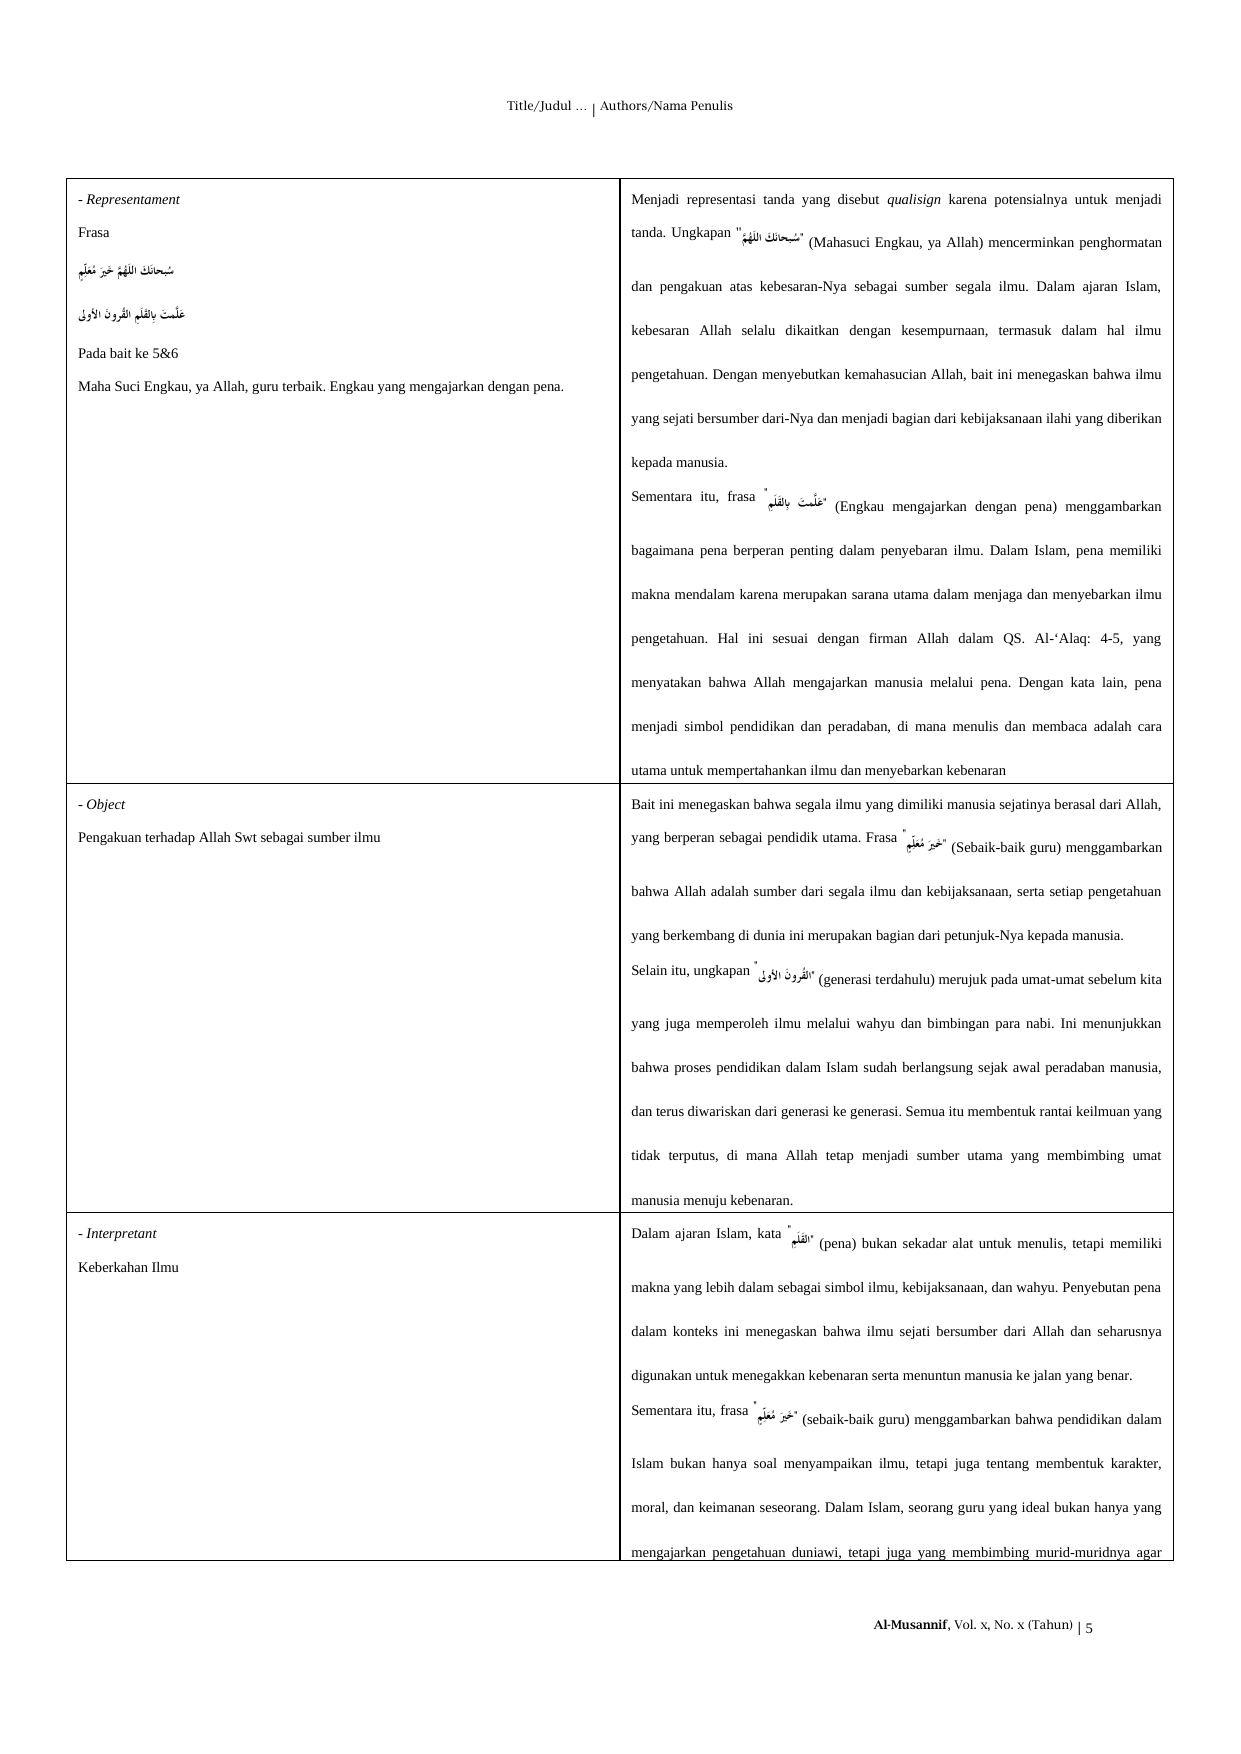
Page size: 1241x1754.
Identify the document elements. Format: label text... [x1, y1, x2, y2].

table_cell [621, 1213, 1173, 1560]
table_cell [67, 1213, 619, 1560]
table_cell Menjadi representasi tanda yang disebut qualisign karena potensialnya untuk menjadi tanda. Ungkapan "سُبحانَكَ اللَهُمَّ" (Mahasuci Engkau, ya Allah) mencerminkan penghormatan dan pengakuan atas kebesaran-Nya sebagai sumber segala ilmu. Dalam ajaran Islam, kebesaran Allah selalu dikaitkan dengan kesempurnaan, termasuk dalam hal ilmu pengetahuan. Dengan menyebutkan kemahasucian Allah, bait ini menegaskan bahwa ilmu yang sejati bersumber dari-Nya dan menjadi bagian dari kebijaksanaan ilahi yang diberikan kepada manusia. Sementara itu, frasa "عَلَّمتَ بِالقَلَمِ" (Engkau mengajarkan dengan pena) menggambarkan bagaimana pena berperan penting dalam penyebaran ilmu. Dalam Islam, pena memiliki makna mendalam karena merupakan sarana utama dalam menjaga dan menyebarkan ilmu pengetahuan. Hal ini sesuai dengan firman Allah dalam QS. Al-‘Alaq: 4-5, yang menyatakan bahwa Allah mengajarkan manusia melalui pena. Dengan kata lain, pena menjadi simbol pendidikan dan peradaban, di mana menulis dan membaca adalah cara utama untuk mempertahankan ilmu dan menyebarkan kebenaran [621, 179, 1173, 783]
table_cell - Object Pengakuan terhadap Allah Swt sebagai sumber ilmu [67, 784, 619, 1212]
table_cell - Representament Frasa سُبحانَكَ اللَهُمَّ خَيرَ مُعَلِّمٍ عَلَّمتَ بِالقَلَمِ القُرونَ الأولى Pada bait ke 5&6 Maha Suci Engkau, ya Allah, guru terbaik. Engkau yang mengajarkan dengan pena. [67, 179, 619, 783]
table_cell Bait ini menegaskan bahwa segala ilmu yang dimiliki manusia sejatinya berasal dari Allah, yang berperan sebagai pendidik utama. Frasa "خَيرَ مُعَلِّمٍ" (Sebaik-baik guru) menggambarkan bahwa Allah adalah sumber dari segala ilmu dan kebijaksanaan, serta setiap pengetahuan yang berkembang di dunia ini merupakan bagian dari petunjuk-Nya kepada manusia. Selain itu, ungkapan "القُرونَ الأولى" (generasi terdahulu) merujuk pada umat-umat sebelum kita yang juga memperoleh ilmu melalui wahyu dan bimbingan para nabi. Ini menunjukkan bahwa proses pendidikan dalam Islam sudah berlangsung sejak awal peradaban manusia, dan terus diwariskan dari generasi ke generasi. Semua itu membentuk rantai keilmuan yang tidak terputus, di mana Allah tetap menjadi sumber utama yang membimbing umat manusia menuju kebenaran. [621, 784, 1173, 1212]
